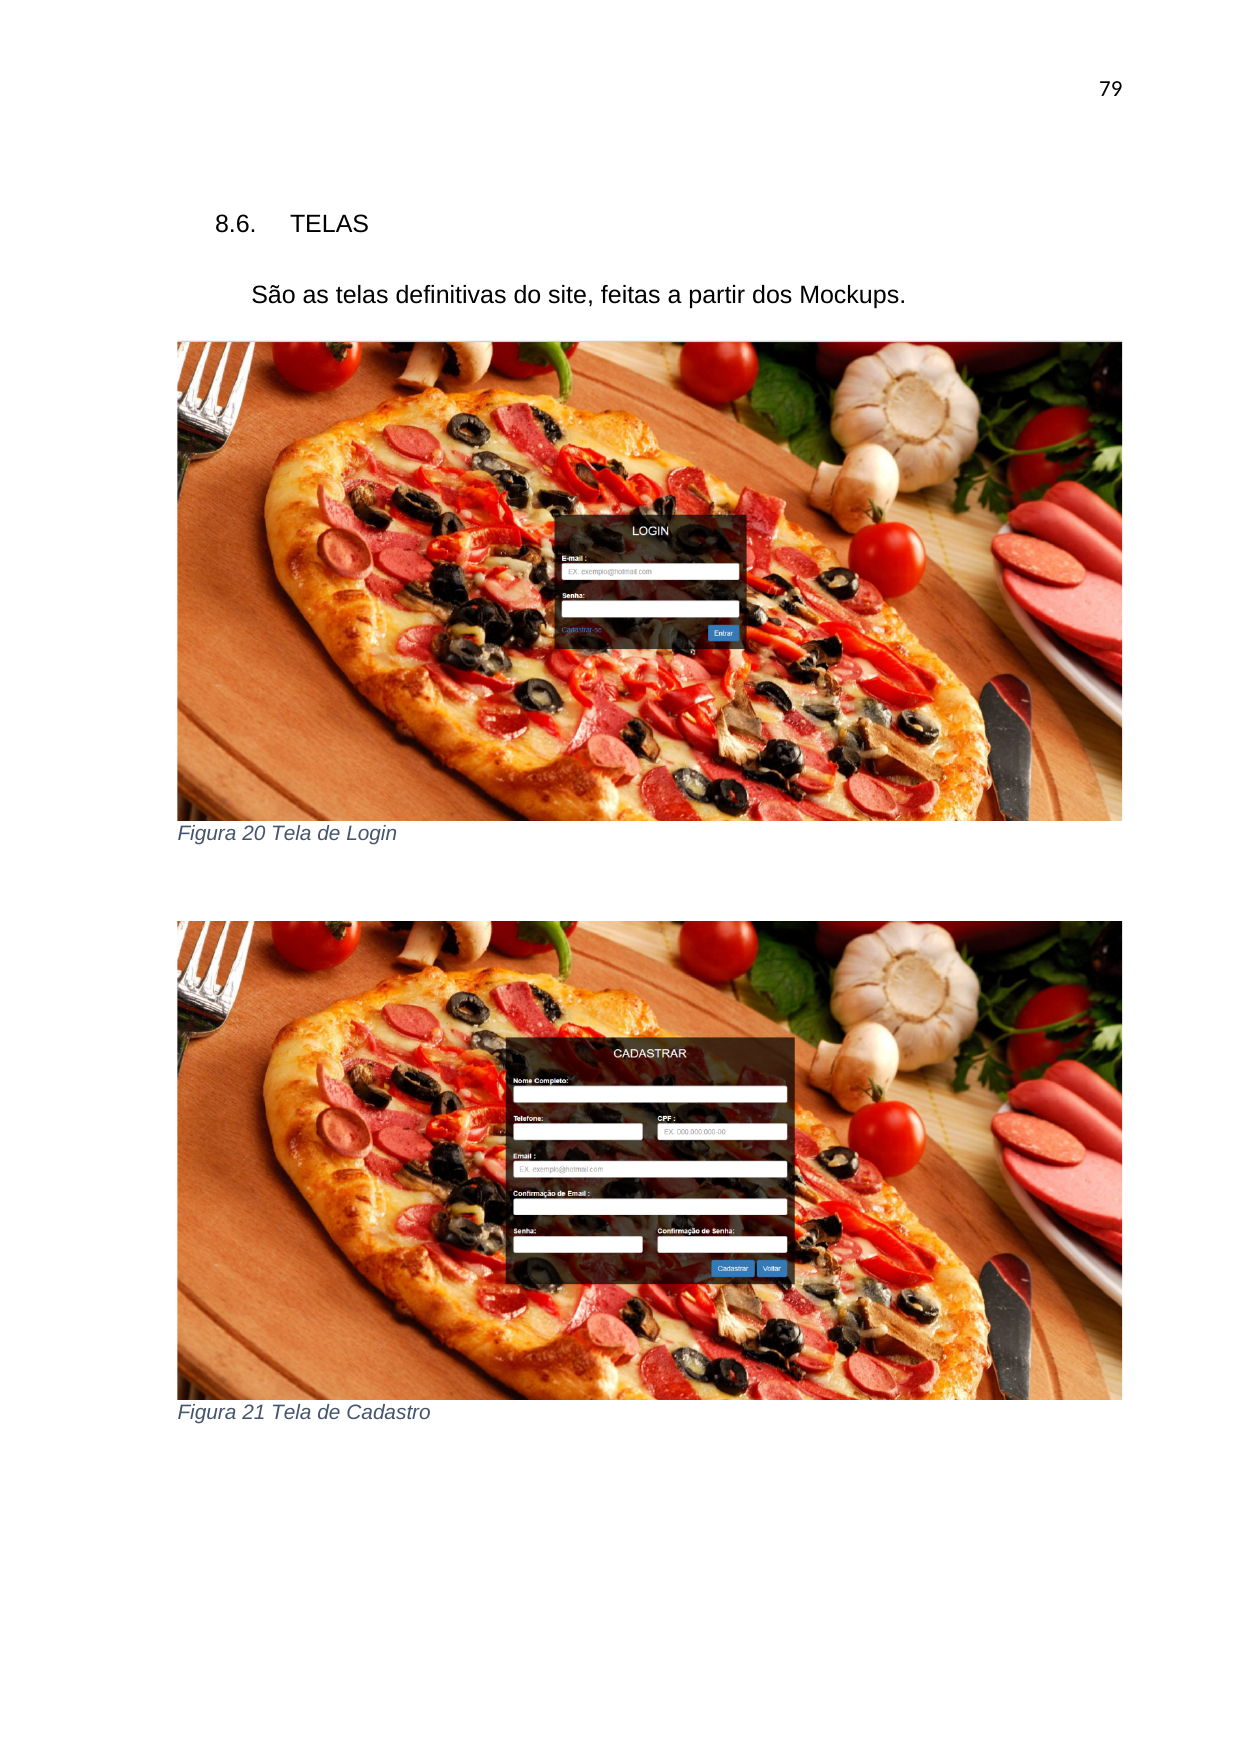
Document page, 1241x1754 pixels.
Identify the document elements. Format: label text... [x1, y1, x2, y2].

text TELAS [215, 209, 1122, 238]
text São as telas definitivas do site, feitas a partir dos Mockups. [177, 281, 1122, 309]
picture [177, 340, 1123, 821]
text Figura 21 Tela de Cadastro [177, 1400, 1122, 1424]
picture [177, 921, 1123, 1400]
text Figura 20 Tela de Login [177, 821, 1122, 845]
